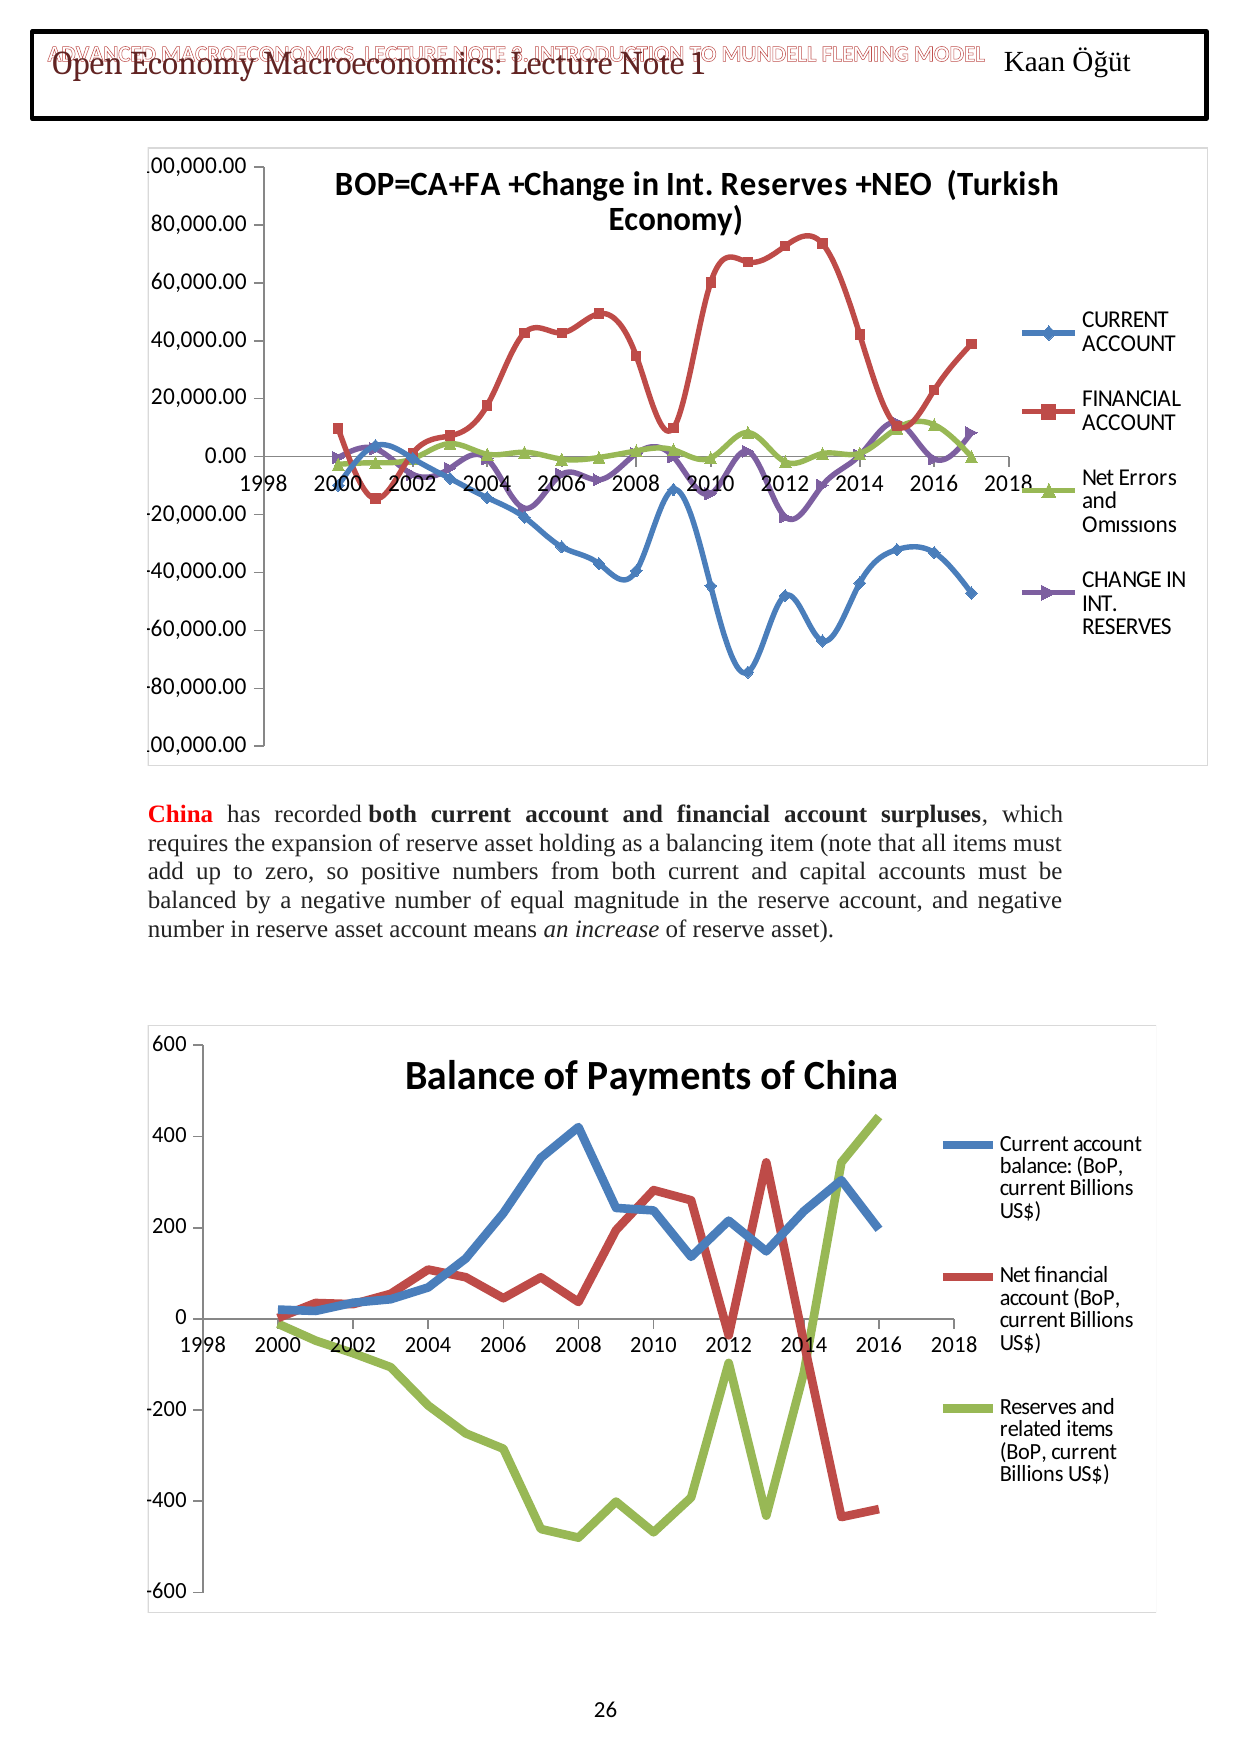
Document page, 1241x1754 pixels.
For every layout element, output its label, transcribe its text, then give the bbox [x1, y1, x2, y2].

text China has recorded both current account and financial account surpluses, which requires the expansion of reserve asset holding as a balancing item (note that all items must add up to zero, so positive numbers from both current and capital accounts must be balanced by a negative number of equal magnitude in the reserve account, and negative number in reserve asset account means an increase of reserve asset). [148, 799, 1063, 943]
